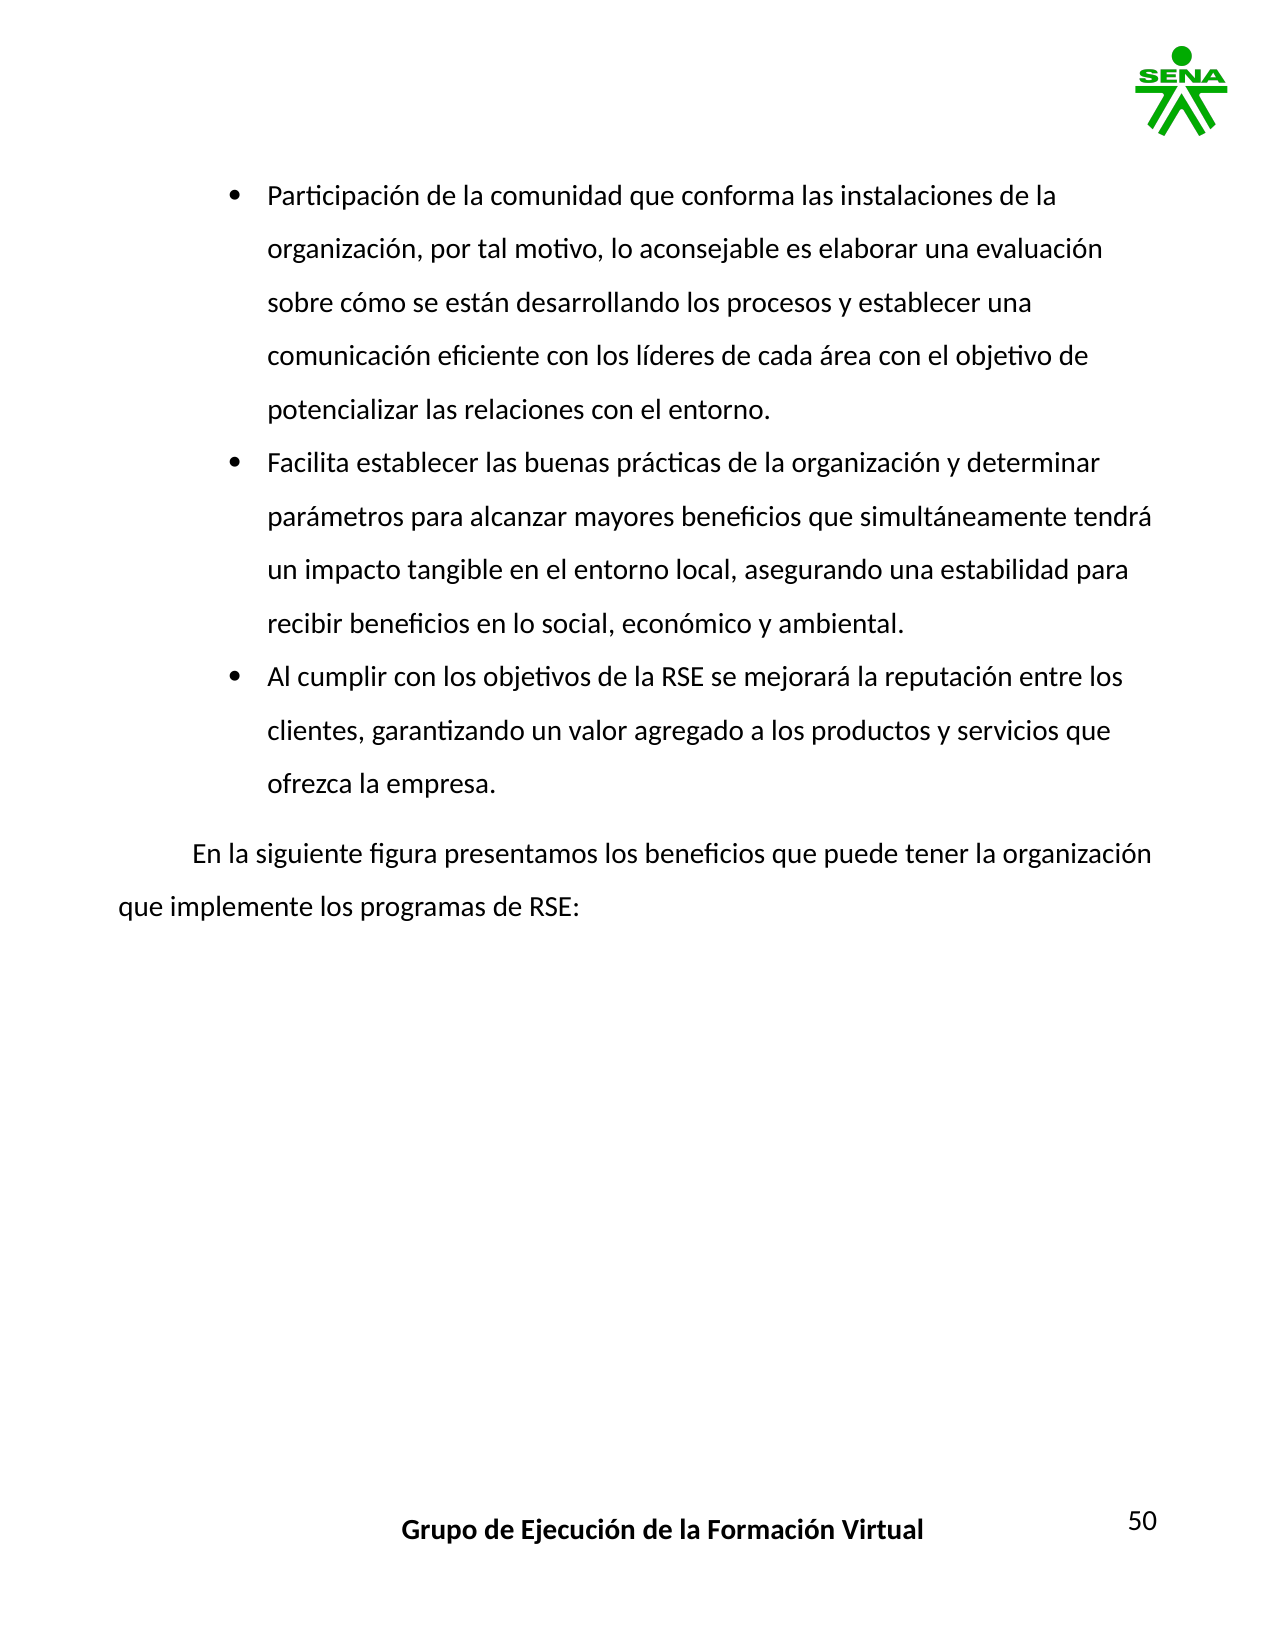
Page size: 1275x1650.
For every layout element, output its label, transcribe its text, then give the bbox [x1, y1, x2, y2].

text En la siguiente figura presentamos los beneficios que puede tener la organización que implemente los programas de RSE: [118, 835, 1157, 924]
list Al cumplir con los objetivos de la RSE se mejorará la reputación entre los clientes, garantizando un valor agregado a los productos y servicios que ofrezca la empresa. [229, 658, 1157, 801]
list Participación de la comunidad que conforma las instalaciones de la organización, por tal motivo, lo aconsejable es elaborar una evaluación sobre cómo se están desarrollando los procesos y establecer una comunicación eficiente con los líderes de cada área con el objetivo de potencializar las relaciones con el entorno. [229, 177, 1157, 427]
list Facilita establecer las buenas prácticas de la organización y determinar parámetros para alcanzar mayores beneficios que simultáneamente tendrá un impacto tangible en el entorno local, asegurando una estabilidad para recibir beneficios en lo social, económico y ambiental. [229, 444, 1157, 640]
picture [1135, 46, 1228, 136]
